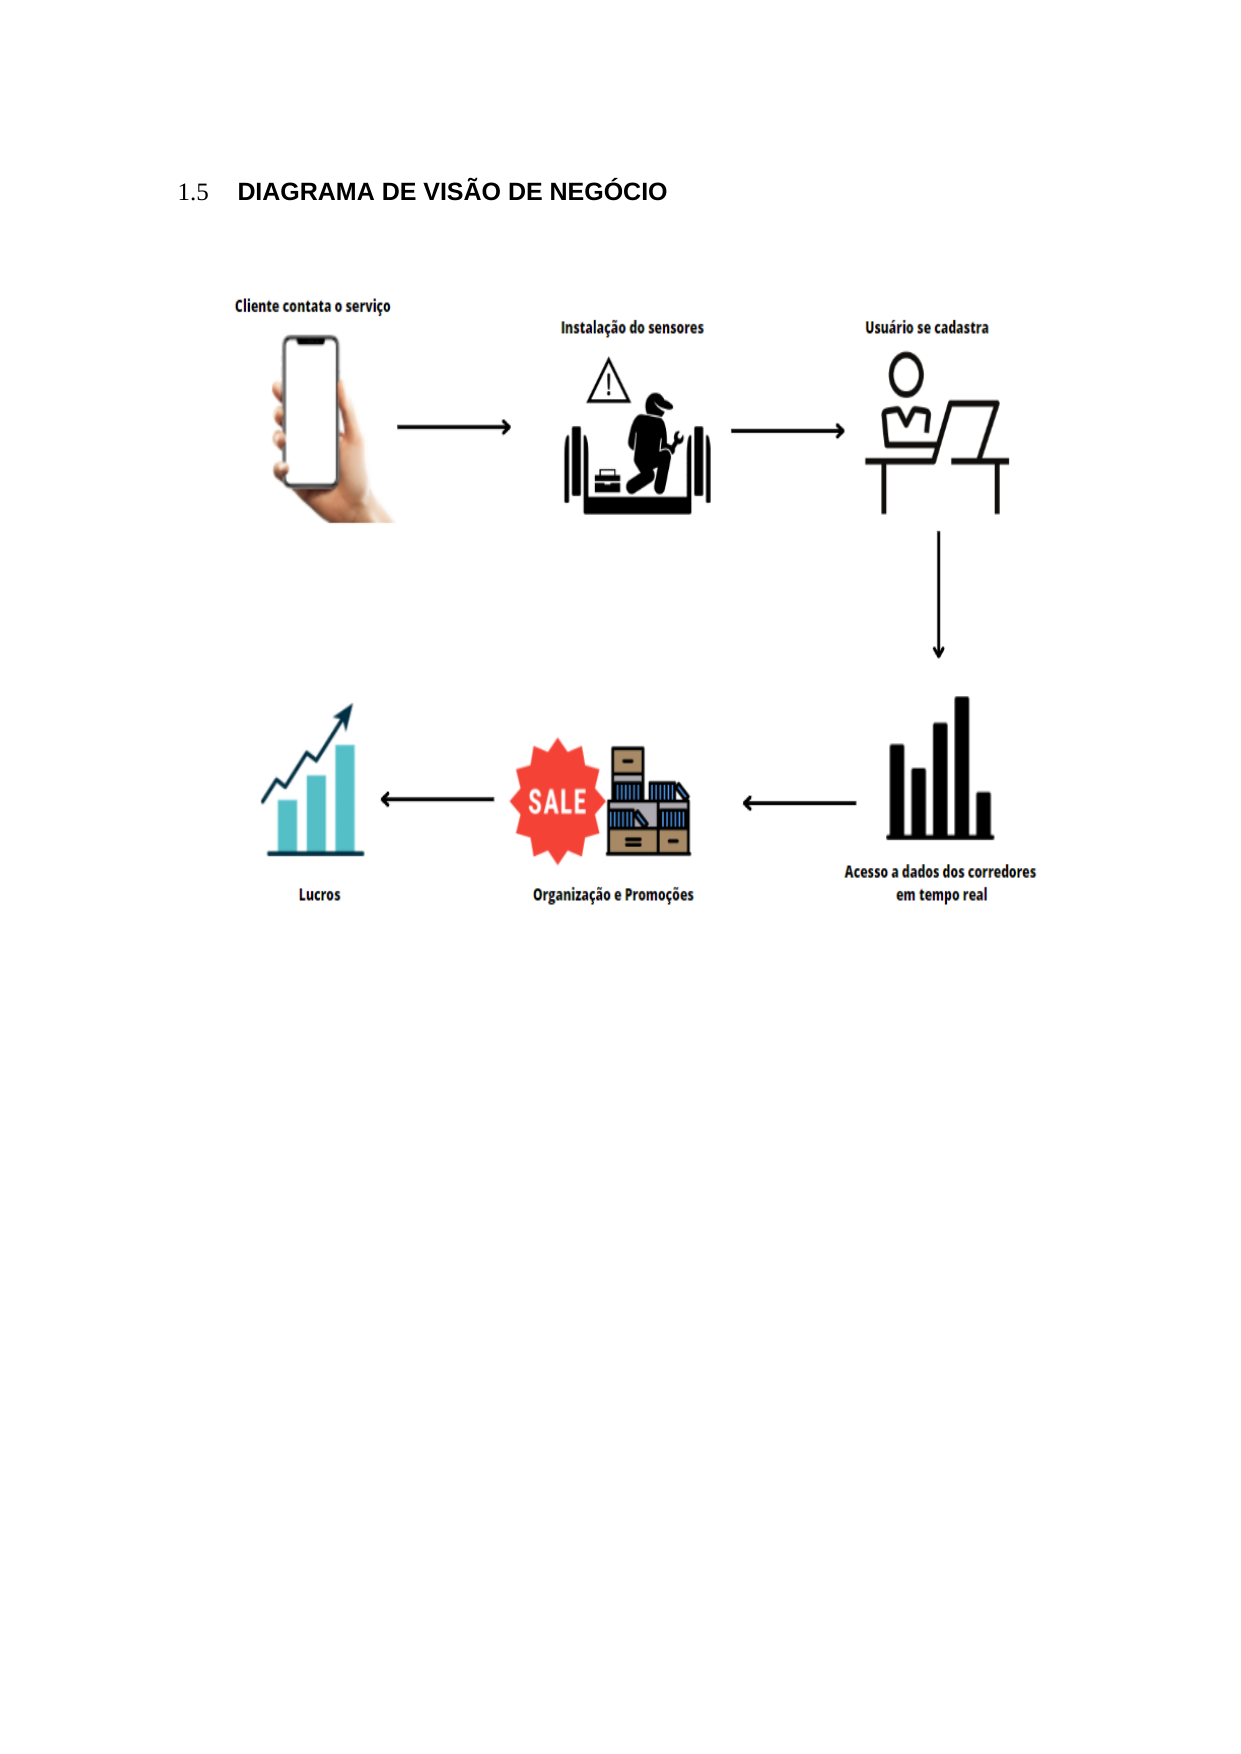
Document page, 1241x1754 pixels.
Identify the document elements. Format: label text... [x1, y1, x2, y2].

subtitle diagrama dE Visão de negócio [177, 177, 1122, 206]
picture [177, 257, 1084, 945]
